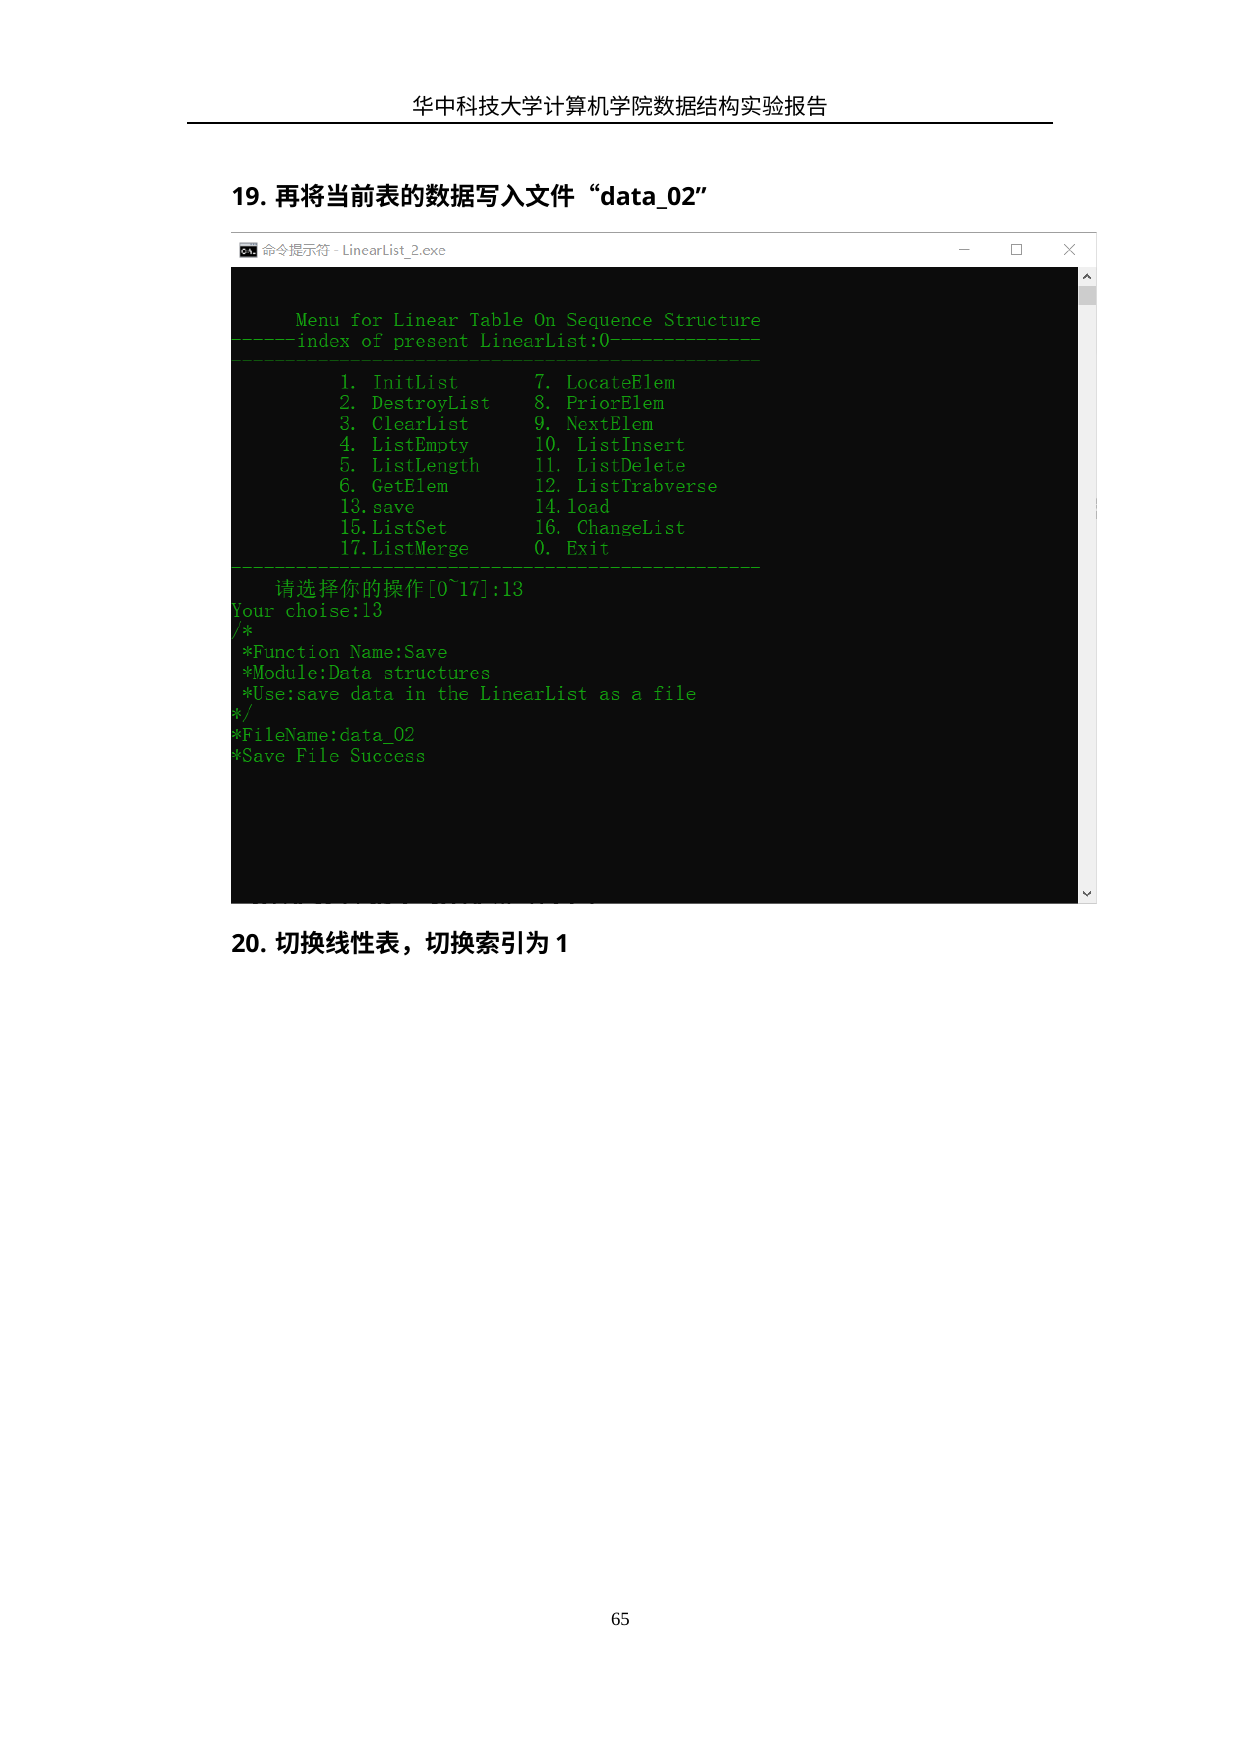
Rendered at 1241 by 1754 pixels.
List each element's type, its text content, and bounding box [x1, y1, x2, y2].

list 再将当前表的数据写入文件“data_02” [187, 162, 1053, 227]
picture [231, 232, 1097, 904]
list 切换线性表，切换索引为1 [187, 909, 1053, 974]
